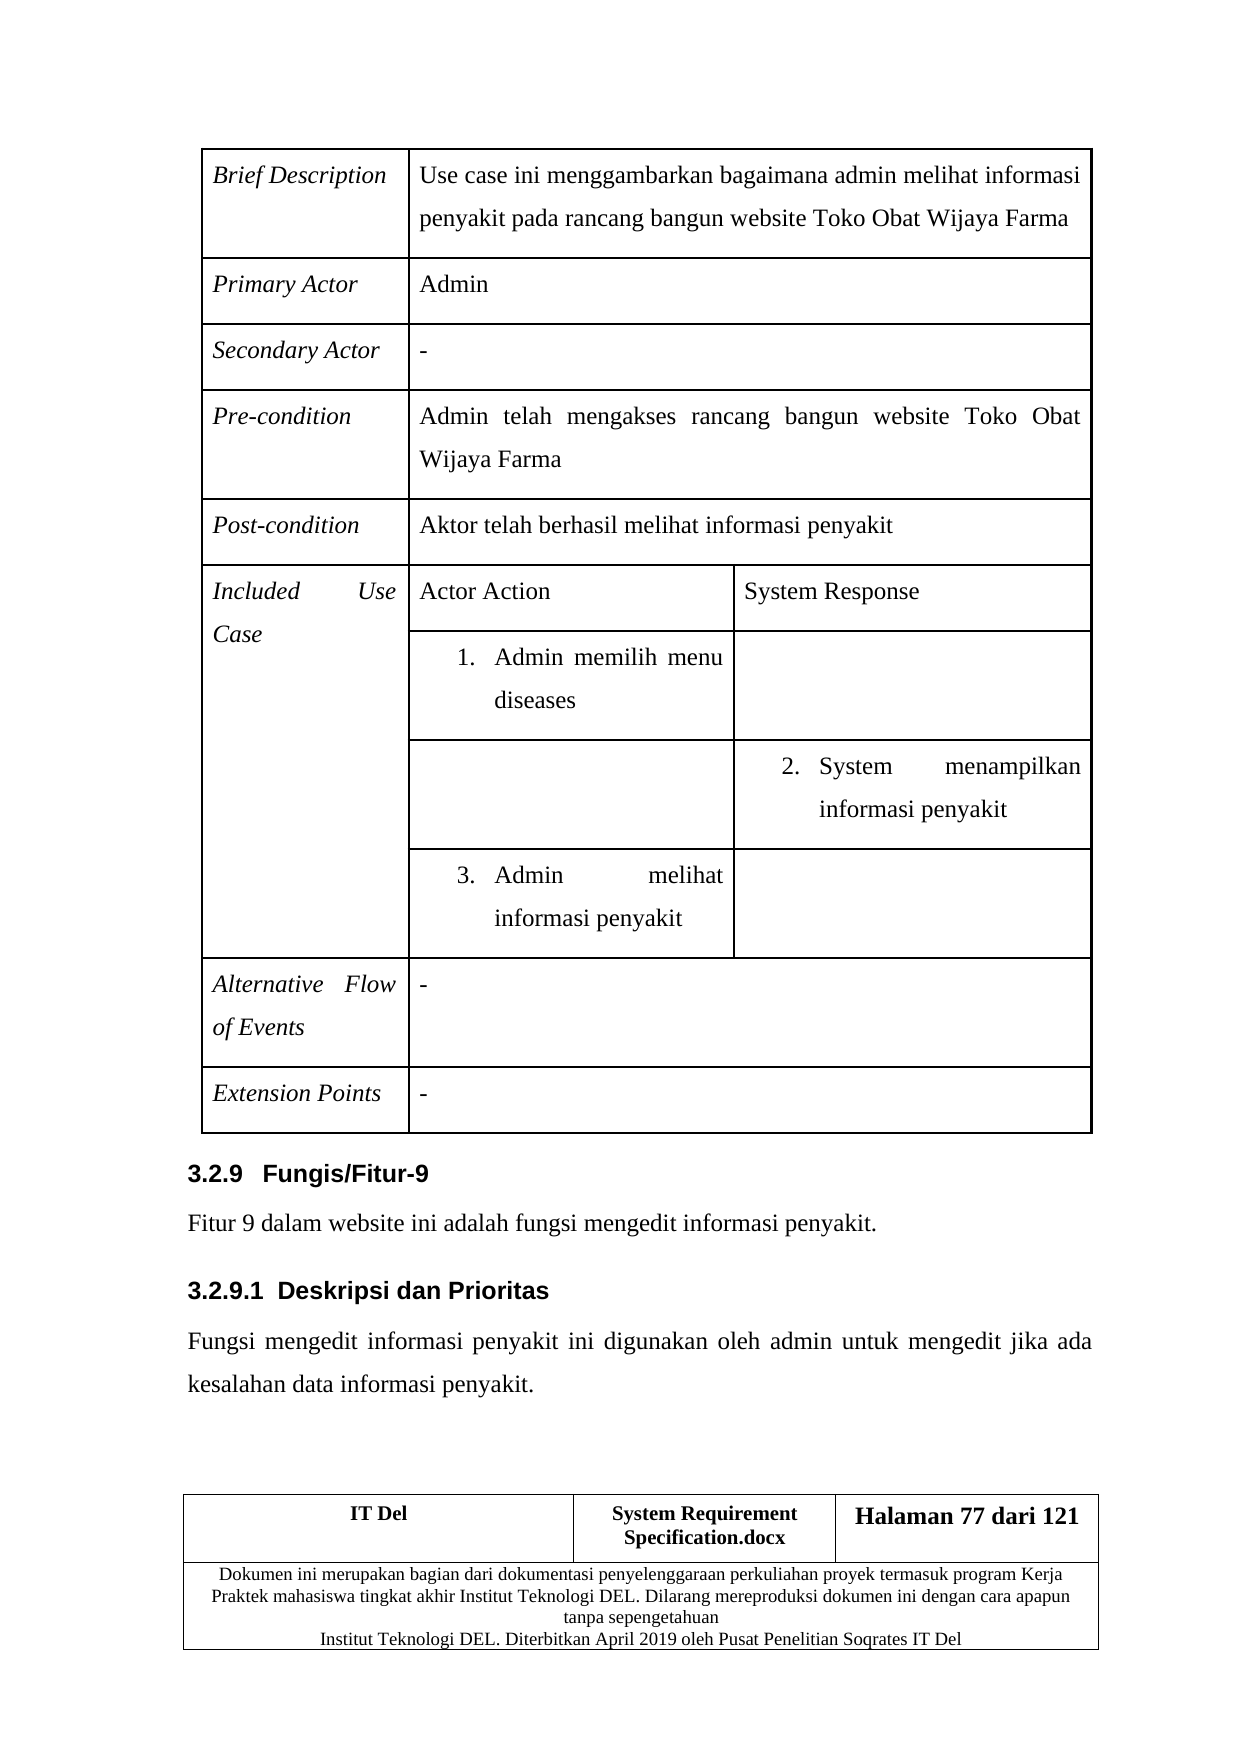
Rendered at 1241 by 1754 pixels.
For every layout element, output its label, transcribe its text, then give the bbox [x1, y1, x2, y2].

table_cell Admin telah mengakses rancang bangun website Toko Obat Wijaya Farma [410, 391, 1090, 498]
table_cell Admin [410, 259, 1090, 323]
table_cell [735, 850, 1090, 957]
table_cell Actor Action [410, 566, 733, 629]
table_cell Pre-condition [203, 391, 408, 498]
table_cell [410, 741, 733, 848]
table_cell Use case ini menggambarkan bagaimana admin melihat informasi penyakit pada rancang bangun website Toko Obat Wijaya Farma [410, 150, 1090, 257]
subtitle Fungis/Fitur-9 [187, 1159, 1092, 1188]
table_cell Admin memilih menu diseases [410, 632, 733, 739]
table_cell Alternative Flow of Events [203, 959, 408, 1066]
table_cell Brief Description [203, 150, 408, 257]
table_cell - [410, 959, 1090, 1066]
text Fitur 9 dalam website ini adalah fungsi mengedit informasi penyakit. [187, 1208, 1092, 1237]
table_cell System Response [735, 566, 1090, 629]
table_cell [735, 632, 1090, 739]
table_cell - [410, 325, 1090, 389]
table_cell Included Use Case [203, 566, 408, 957]
table_cell System menampilkan informasi penyakit [735, 741, 1090, 848]
table_cell Secondary Actor [203, 325, 408, 389]
table_cell Admin melihat informasi penyakit [410, 850, 733, 957]
table_cell Extension Points [203, 1068, 408, 1132]
table_cell Primary Actor [203, 259, 408, 323]
table_cell Aktor telah berhasil melihat informasi penyakit [410, 500, 1090, 564]
text Fungsi mengedit informasi penyakit ini digunakan oleh admin untuk mengedit jika ada kesalahan data informasi penyakit. [187, 1326, 1092, 1398]
subtitle Deskripsi dan Prioritas [187, 1276, 1092, 1305]
table_cell - [410, 1068, 1090, 1132]
table_cell Post-condition [203, 500, 408, 564]
